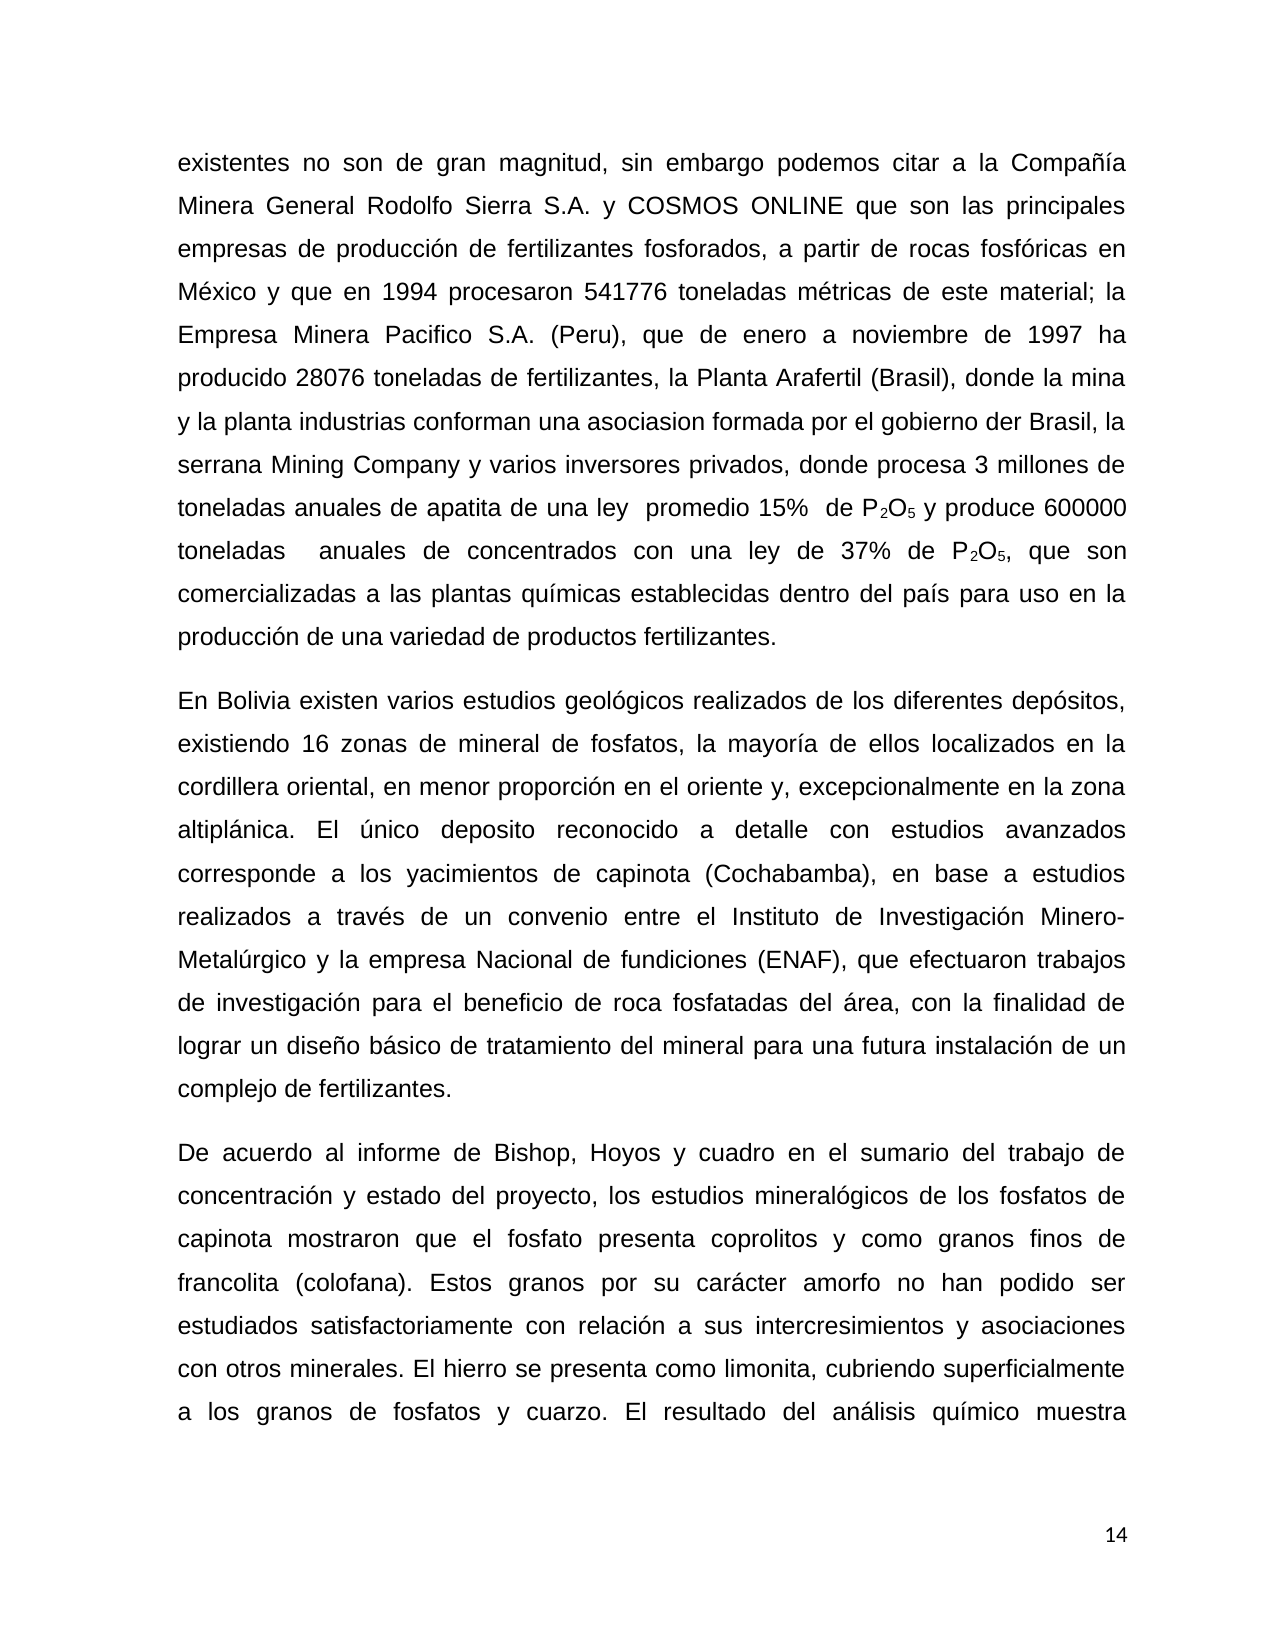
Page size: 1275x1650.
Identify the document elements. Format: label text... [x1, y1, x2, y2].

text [177, 1138, 1127, 1426]
text En Bolivia existen varios estudios geológicos realizados de los diferentes depósitos, existiendo 16 zonas de mineral de fosfatos, la mayoría de ellos localizados en la cordillera oriental, en menor proporción en el oriente y, excepcionalmente en la zona altiplánica. El único deposito reconocido a detalle con estudios avanzados corresponde a los yacimientos de capinota (Cochabamba), en base a estudios realizados a través de un convenio entre el Instituto de Investigación Minero-Metalúrgico y la empresa Nacional de fundiciones (ENAF), que efectuaron trabajos de investigación para el beneficio de roca fosfatadas del área, con la finalidad de lograr un diseño básico de tratamiento del mineral para una futura instalación de un complejo de fertilizantes. [177, 686, 1127, 1103]
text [177, 148, 1127, 651]
